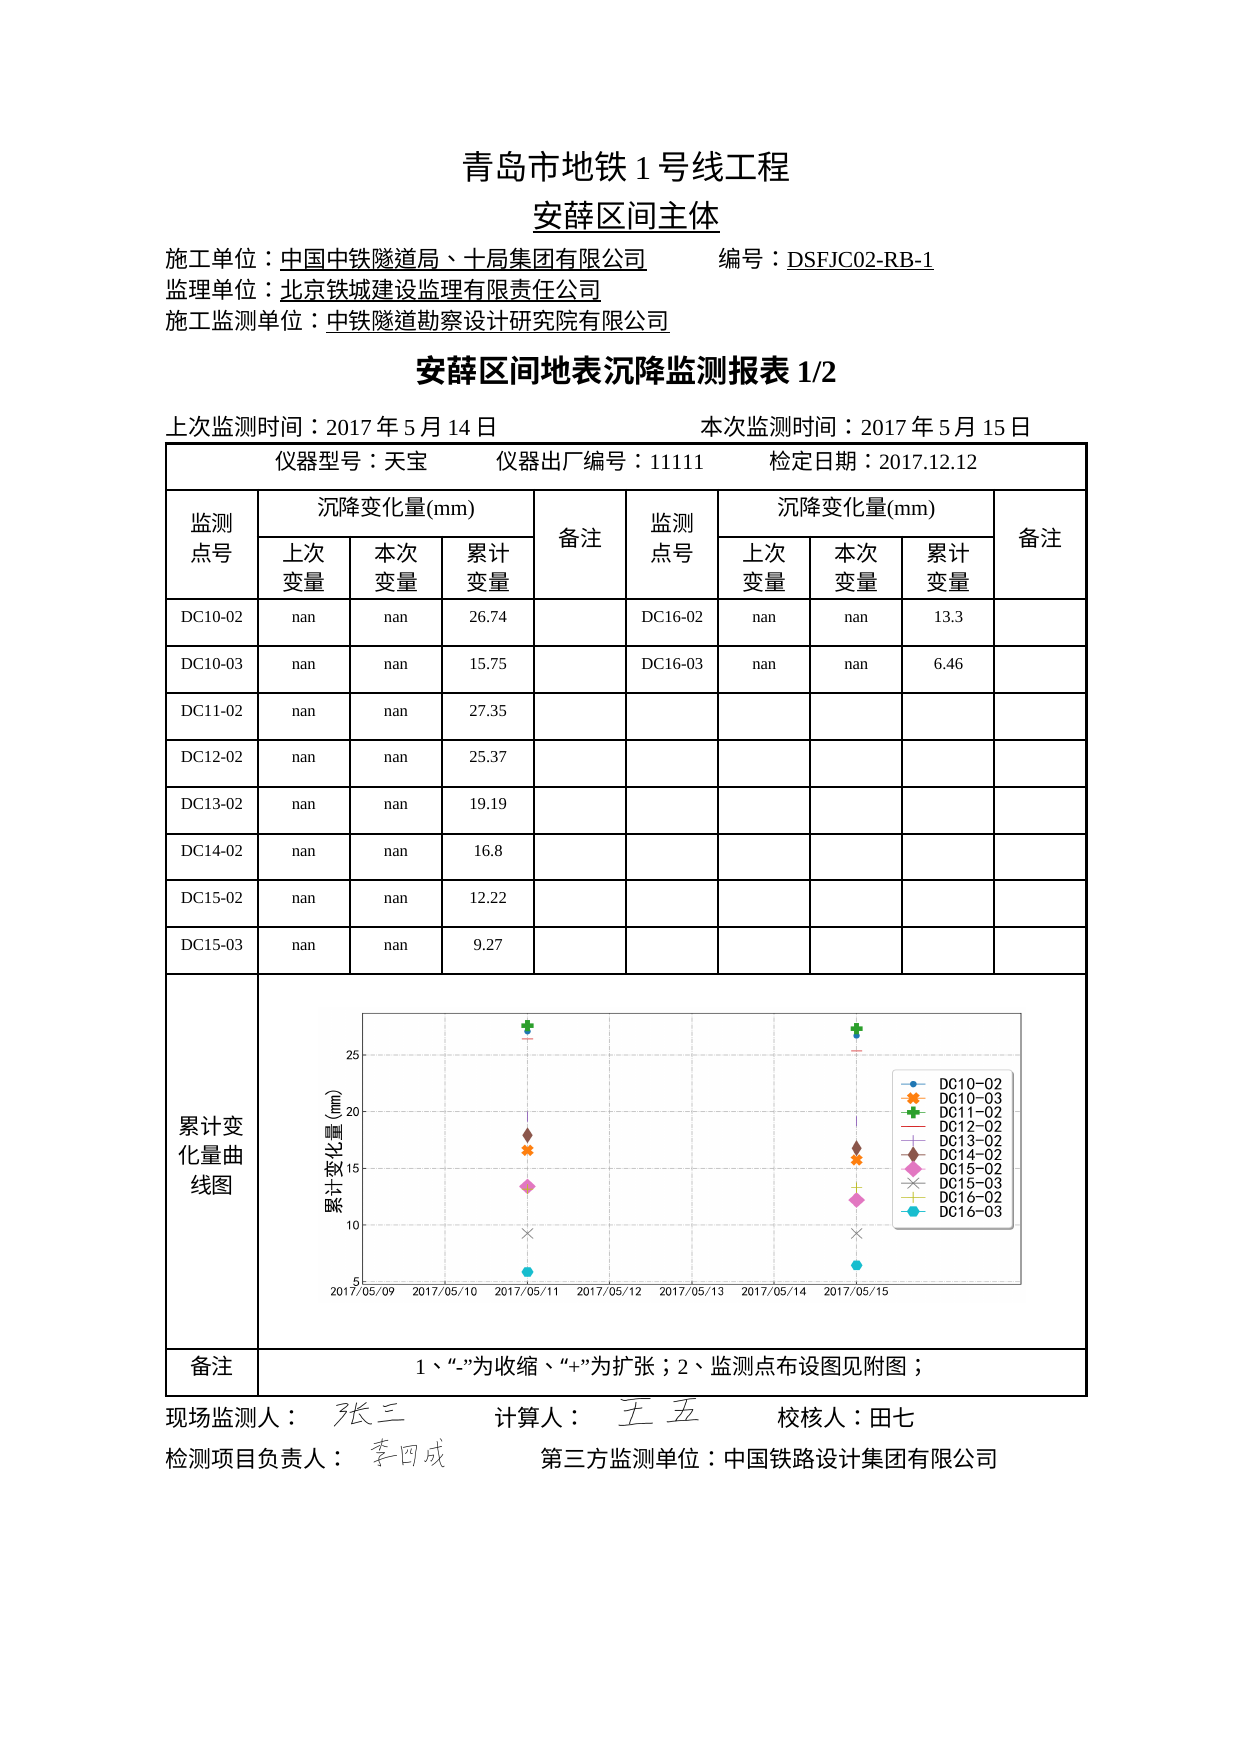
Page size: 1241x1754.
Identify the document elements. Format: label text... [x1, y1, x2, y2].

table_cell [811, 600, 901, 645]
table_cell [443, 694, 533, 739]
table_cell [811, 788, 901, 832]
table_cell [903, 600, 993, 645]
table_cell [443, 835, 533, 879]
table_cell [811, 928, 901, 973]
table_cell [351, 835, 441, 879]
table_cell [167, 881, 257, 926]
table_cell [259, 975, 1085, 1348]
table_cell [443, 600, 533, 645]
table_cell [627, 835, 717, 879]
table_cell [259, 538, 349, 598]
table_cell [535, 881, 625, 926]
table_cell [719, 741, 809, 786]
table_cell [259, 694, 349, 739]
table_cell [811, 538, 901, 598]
text 检测项目负责人： 第三方监测单位：中国铁路设计集团有限公司 [165, 1438, 1087, 1474]
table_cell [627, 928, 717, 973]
text 监理单位：北京铁城建设监理有限责任公司 [165, 274, 1087, 305]
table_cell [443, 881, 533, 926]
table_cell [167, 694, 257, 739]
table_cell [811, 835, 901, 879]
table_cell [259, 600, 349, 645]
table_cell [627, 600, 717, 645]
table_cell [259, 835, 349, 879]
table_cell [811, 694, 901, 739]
text 上次监测时间：2017年5月14日 本次监测时间：2017年5月15日 [165, 411, 1087, 442]
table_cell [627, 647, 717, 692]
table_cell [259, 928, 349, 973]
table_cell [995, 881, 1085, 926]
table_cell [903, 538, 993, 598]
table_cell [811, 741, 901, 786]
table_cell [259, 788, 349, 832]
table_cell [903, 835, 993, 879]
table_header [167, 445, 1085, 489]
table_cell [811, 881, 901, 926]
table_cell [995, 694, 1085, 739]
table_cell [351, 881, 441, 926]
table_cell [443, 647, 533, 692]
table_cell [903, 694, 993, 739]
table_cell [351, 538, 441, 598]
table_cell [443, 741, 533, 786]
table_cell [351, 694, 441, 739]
text 施工单位：中国中铁隧道局、十局集团有限公司 编号：DSFJC02-RB-1 [165, 243, 1087, 274]
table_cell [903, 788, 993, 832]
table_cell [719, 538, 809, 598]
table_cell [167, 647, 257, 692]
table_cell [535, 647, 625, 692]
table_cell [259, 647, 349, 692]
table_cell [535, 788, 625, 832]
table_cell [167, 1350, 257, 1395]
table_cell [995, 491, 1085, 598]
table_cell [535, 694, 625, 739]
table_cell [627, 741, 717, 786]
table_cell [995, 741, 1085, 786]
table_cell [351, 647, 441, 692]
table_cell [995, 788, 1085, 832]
picture [604, 1397, 723, 1427]
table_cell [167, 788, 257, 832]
text 青岛市地铁1号线工程 [165, 159, 1087, 184]
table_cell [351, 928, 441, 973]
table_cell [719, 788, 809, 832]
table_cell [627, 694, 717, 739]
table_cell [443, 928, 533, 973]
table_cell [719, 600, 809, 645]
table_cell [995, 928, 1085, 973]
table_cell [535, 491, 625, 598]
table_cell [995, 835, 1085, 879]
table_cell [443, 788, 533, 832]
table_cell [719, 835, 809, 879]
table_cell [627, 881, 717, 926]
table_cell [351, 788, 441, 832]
picture [317, 1007, 1027, 1303]
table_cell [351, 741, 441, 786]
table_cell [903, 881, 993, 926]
picture [367, 1437, 486, 1468]
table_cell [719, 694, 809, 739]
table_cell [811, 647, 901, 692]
text 施工监测单位：中铁隧道勘察设计研究院有限公司 [165, 305, 1087, 337]
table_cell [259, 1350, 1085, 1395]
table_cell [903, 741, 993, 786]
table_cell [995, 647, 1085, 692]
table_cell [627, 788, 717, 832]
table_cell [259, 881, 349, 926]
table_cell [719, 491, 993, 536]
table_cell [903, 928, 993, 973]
text 安薛区间主体 [165, 184, 1087, 239]
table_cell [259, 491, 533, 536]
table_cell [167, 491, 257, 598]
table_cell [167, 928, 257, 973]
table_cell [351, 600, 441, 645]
text 安薛区间地表沉降监测报表1/2 [165, 349, 1087, 392]
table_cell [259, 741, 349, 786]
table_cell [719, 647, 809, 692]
text 现场监测人： 计算人： 校核人：田七 [165, 1397, 1087, 1433]
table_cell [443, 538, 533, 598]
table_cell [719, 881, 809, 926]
picture [321, 1397, 440, 1427]
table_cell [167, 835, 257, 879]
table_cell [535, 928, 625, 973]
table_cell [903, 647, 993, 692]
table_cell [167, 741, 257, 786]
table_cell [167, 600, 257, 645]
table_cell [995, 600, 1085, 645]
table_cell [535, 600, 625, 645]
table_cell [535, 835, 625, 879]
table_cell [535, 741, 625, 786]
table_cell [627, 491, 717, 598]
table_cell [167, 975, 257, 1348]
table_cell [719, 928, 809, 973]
